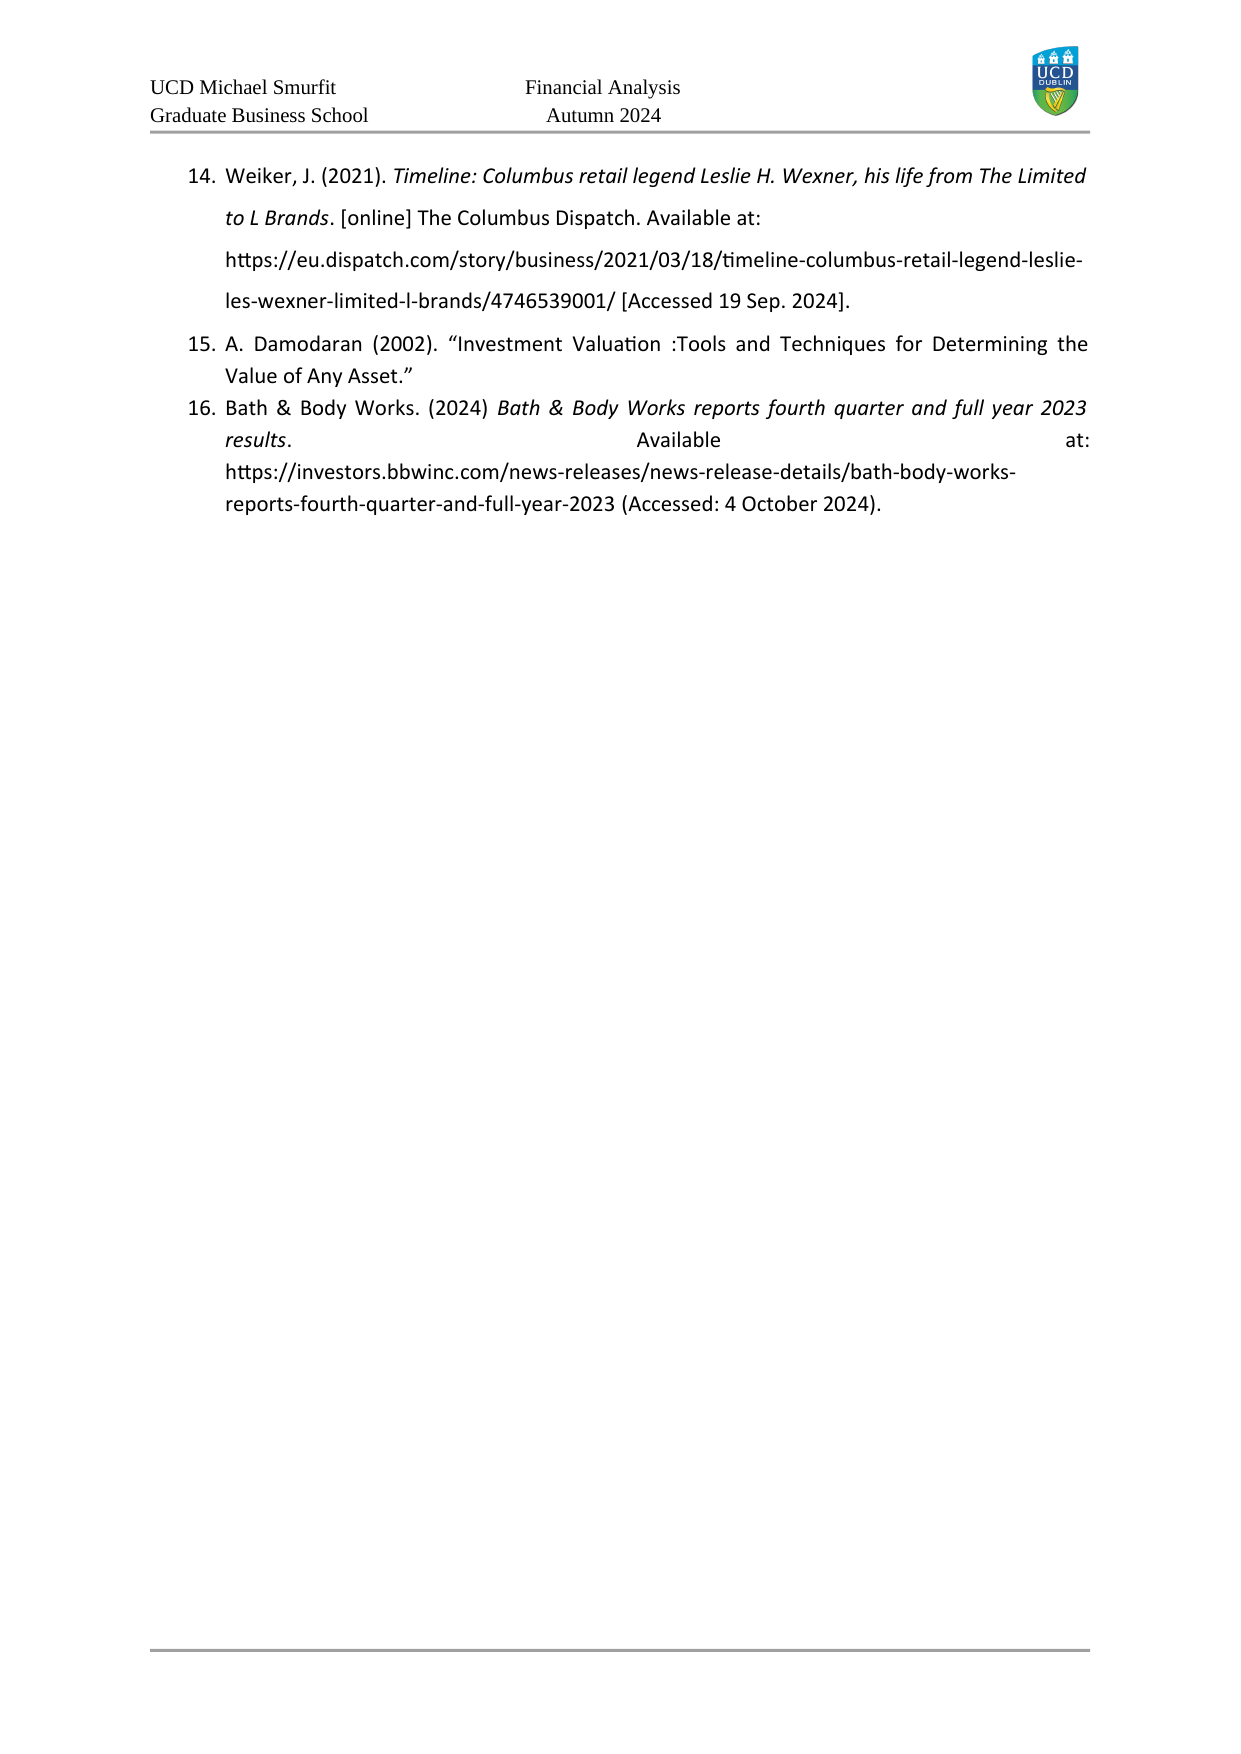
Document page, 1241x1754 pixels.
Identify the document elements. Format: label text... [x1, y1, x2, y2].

subtitle Bath & Body Works. (2024) Bath & Body Works reports fourth quarter and full year 2023 results. Available at: https://investors.bbwinc.com/news-releases/news-release-details/bath-body-works-reports-fourth-quarter-and-full-year-2023 (Accessed: 4 October 2024). [187, 393, 1090, 518]
picture [1064, 55, 1072, 63]
picture [1050, 53, 1057, 63]
list Weiker, J. (2021). Timeline: Columbus retail legend Leslie H. Wexner, his life from The Limited to L Brands. [online] The Columbus Dispatch. Available at: https://eu.dispatch.com/story/business/2021/03/18/timeline-columbus-retail-legend-leslie-les-wexner-limited-l-brands/4746539001/ [Accessed 19 Sep. 2024]. [187, 161, 1090, 315]
picture [1032, 46, 1061, 55]
subtitle A. Damodaran (2002). “Investment Valuation :Tools and Techniques for Determining the Value of Any Asset.” [187, 329, 1090, 389]
picture [1032, 66, 1079, 116]
